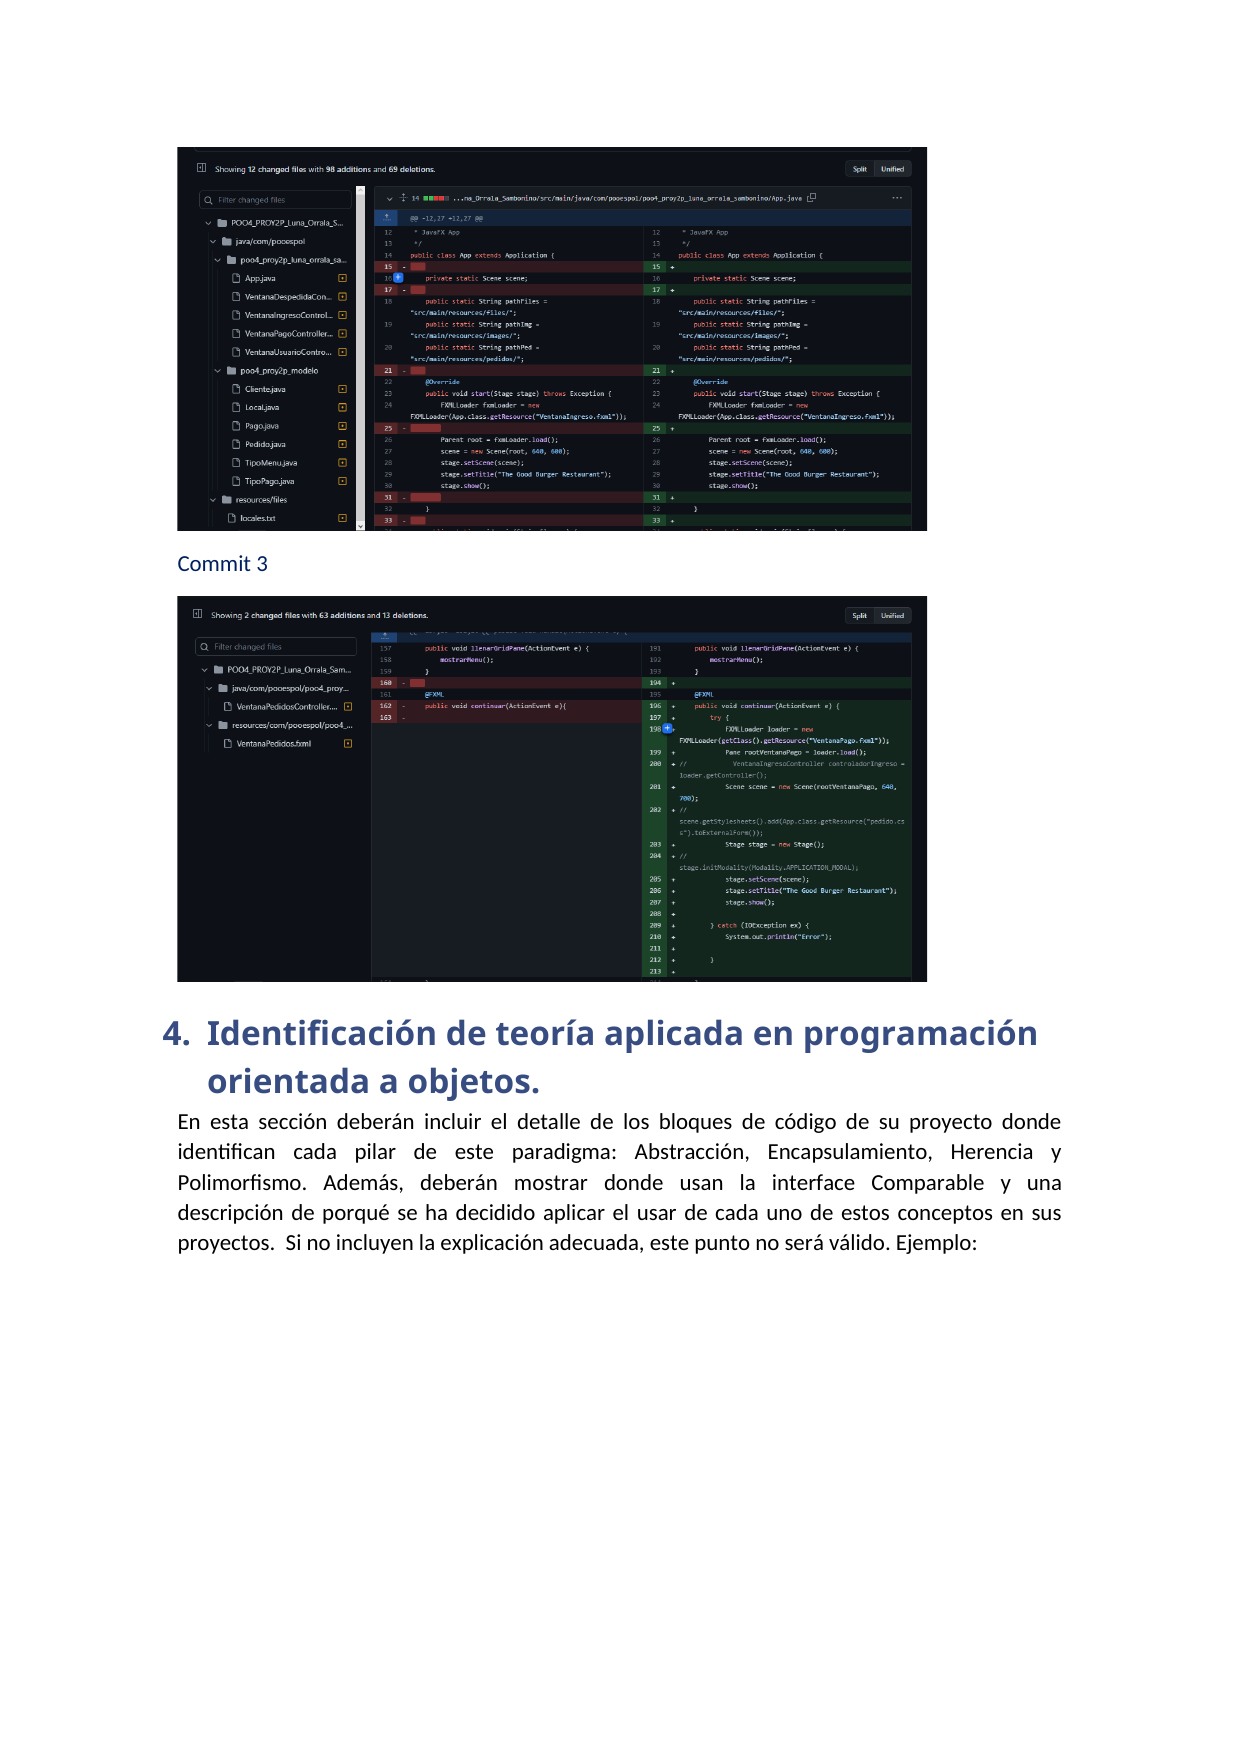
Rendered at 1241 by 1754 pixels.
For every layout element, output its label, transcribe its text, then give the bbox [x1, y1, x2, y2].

picture [177, 596, 928, 982]
text En esta sección deberán incluir el detalle de los bloques de código de su proyecto donde identifican cada pilar de este paradigma: Abstracción, Encapsulamiento, Herencia y Polimorfismo. Además, deberán mostrar donde usan la interface Comparable y una descripción de porqué se ha decidido aplicar el usar de cada uno de estos conceptos en sus proyectos. Si no incluyen la explicación adecuada, este punto no será válido. Ejemplo: [177, 1107, 1063, 1256]
subtitle Identificación de teoría aplicada en programación orientada a objetos. [162, 1009, 1063, 1104]
picture [177, 147, 928, 531]
text Commit 3 [177, 549, 1063, 577]
